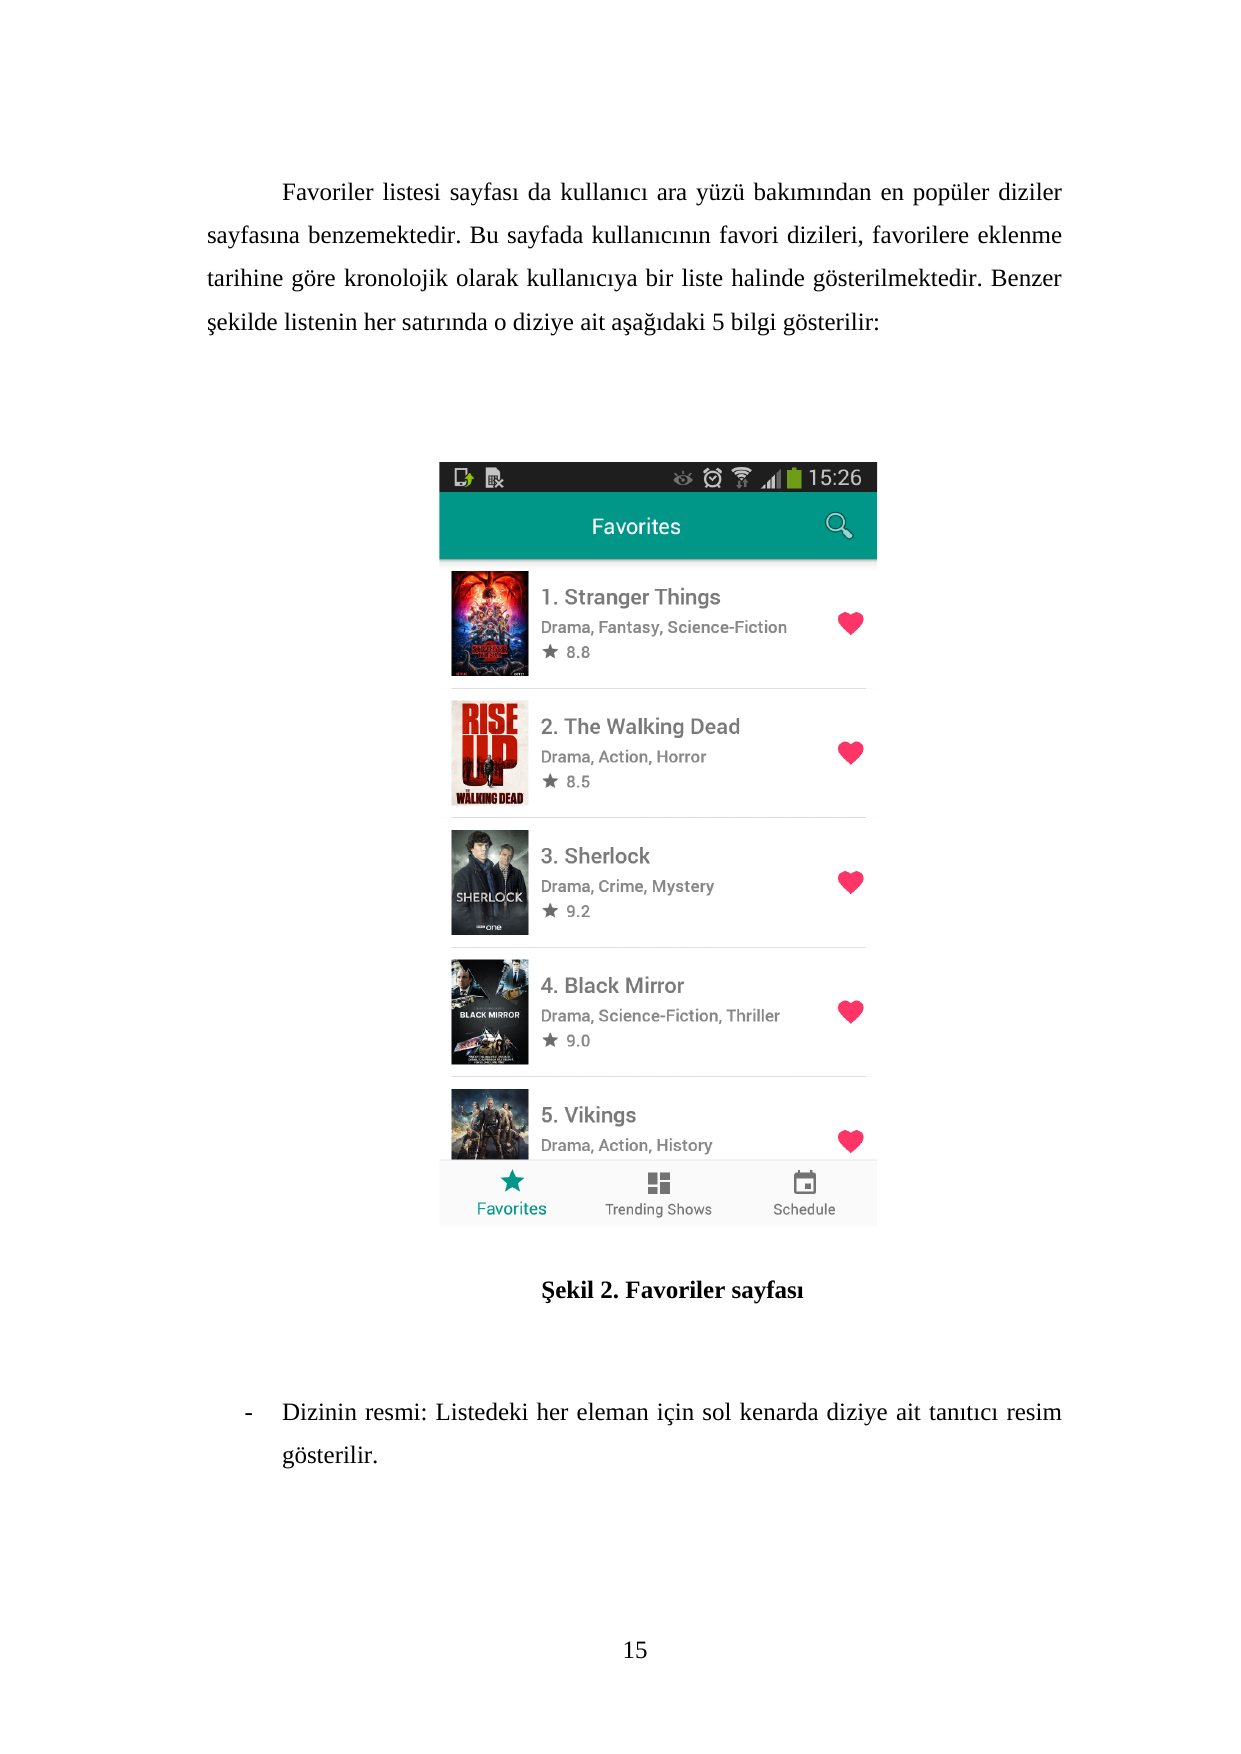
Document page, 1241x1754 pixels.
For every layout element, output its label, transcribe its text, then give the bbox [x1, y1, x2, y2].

text Favoriler listesi sayfası da kullanıcı ara yüzü bakımından en popüler diziler sayfasına benzemektedir. Bu sayfada kullanıcının favori dizileri, favorilere eklenme tarihine göre kronolojik olarak kullanıcıya bir liste halinde gösterilmektedir. Benzer şekilde listenin her satırında o diziye ait aşağıdaki 5 bilgi gösterilir: [207, 177, 1063, 335]
list Dizinin resmi: Listedeki her eleman için sol kenarda diziye ait tanıtıcı resim gösterilir. [244, 1397, 1063, 1469]
picture [439, 462, 878, 1226]
